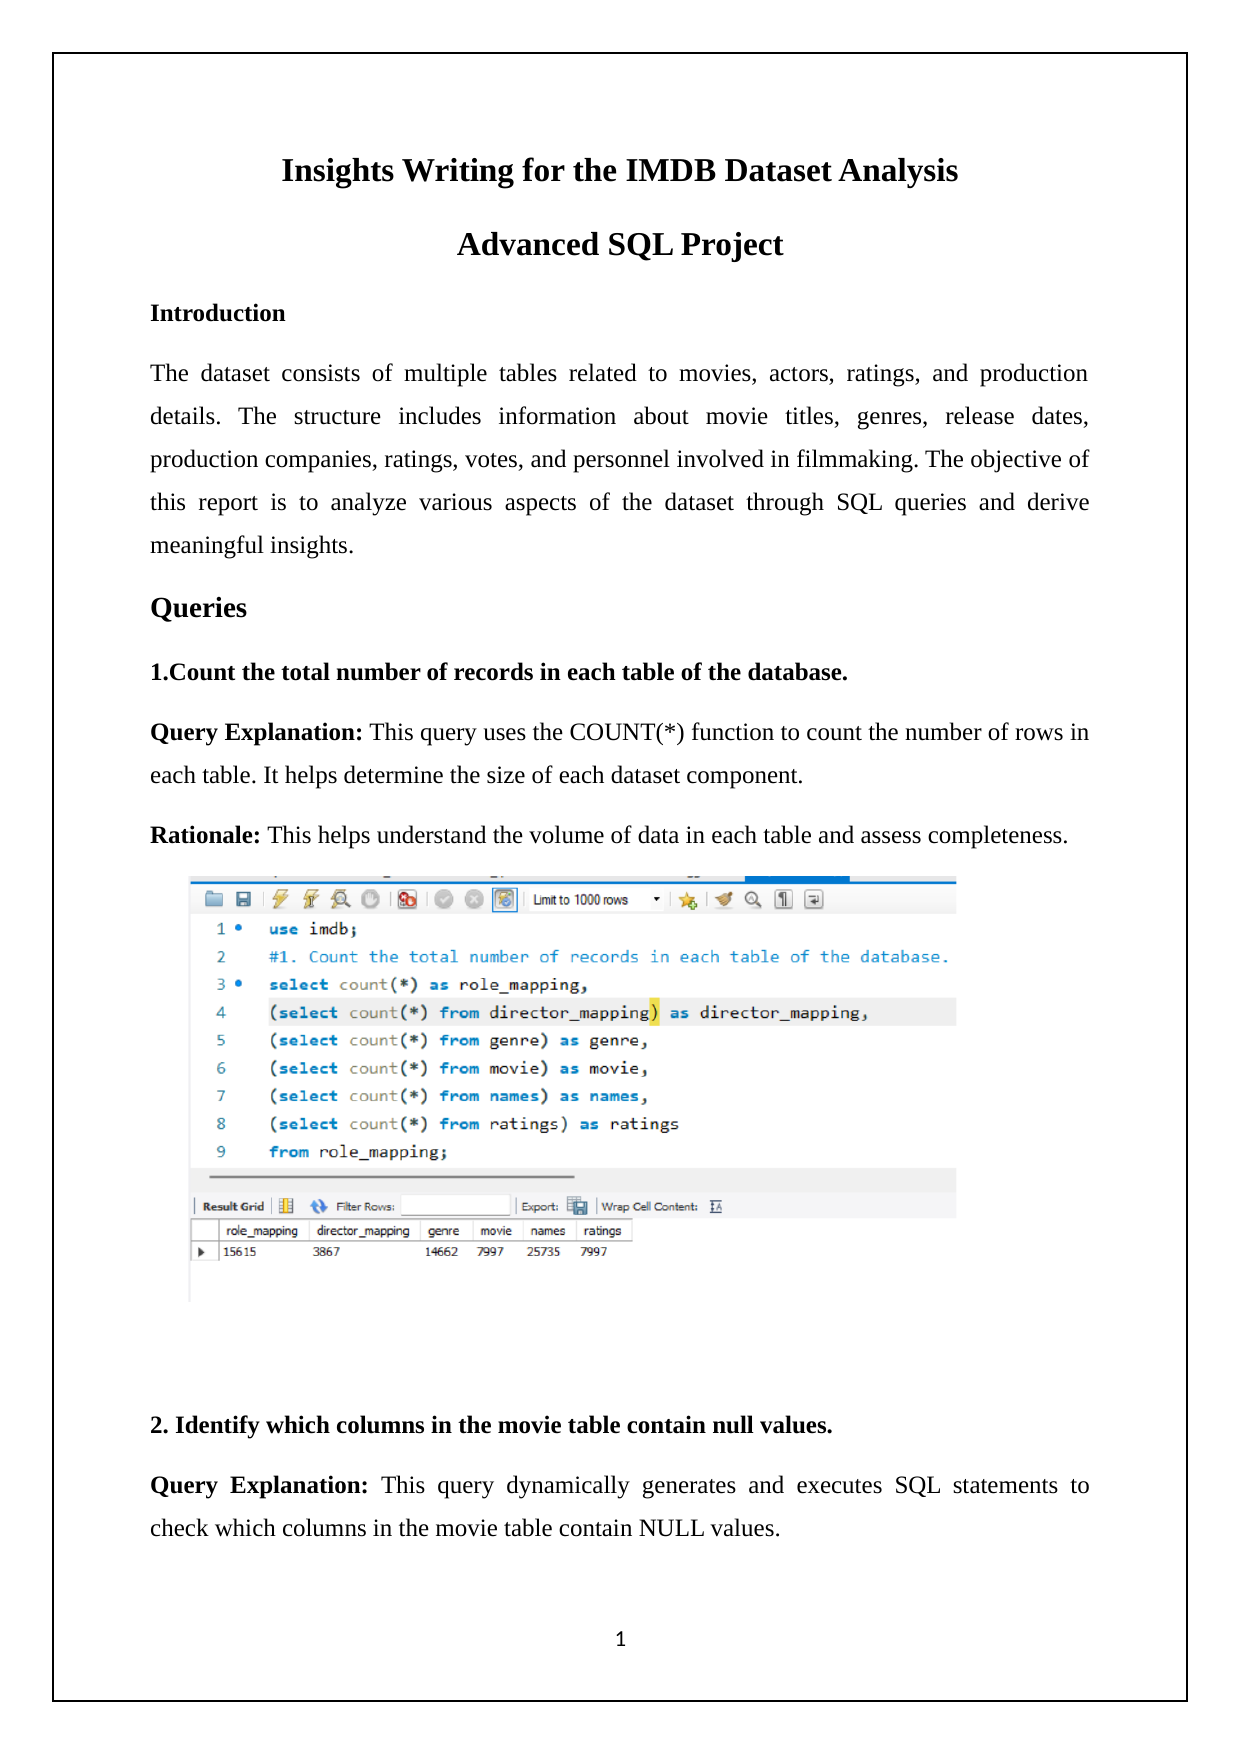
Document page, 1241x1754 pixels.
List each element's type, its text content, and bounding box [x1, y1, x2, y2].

text Insights Writing for the IMDB Dataset Analysis [150, 150, 1090, 188]
text Query Explanation: This query uses the COUNT(*) function to count the number of rows in each table. It helps determine the size of each dataset component. [150, 717, 1090, 789]
text 2. Identify which columns in the movie table contain null values. [150, 1410, 1090, 1439]
text Queries [150, 590, 1090, 624]
text Introduction [150, 298, 1090, 327]
text 1.Count the total number of records in each table of the database. [150, 657, 1090, 686]
text Rationale: This helps understand the volume of data in each table and assess completeness. [150, 820, 1090, 849]
text Advanced SQL Project [150, 224, 1090, 262]
text Query Explanation: This query dynamically generates and executes SQL statements to check which columns in the movie table contain NULL values. [150, 1470, 1090, 1542]
text The dataset consists of multiple tables related to movies, actors, ratings, and production details. The structure includes information about movie titles, genres, release dates, production companies, ratings, votes, and personnel involved in filmmaking. The objective of this report is to analyze various aspects of the dataset through SQL queries and derive meaningful insights. [150, 358, 1090, 559]
picture [188, 876, 957, 1302]
